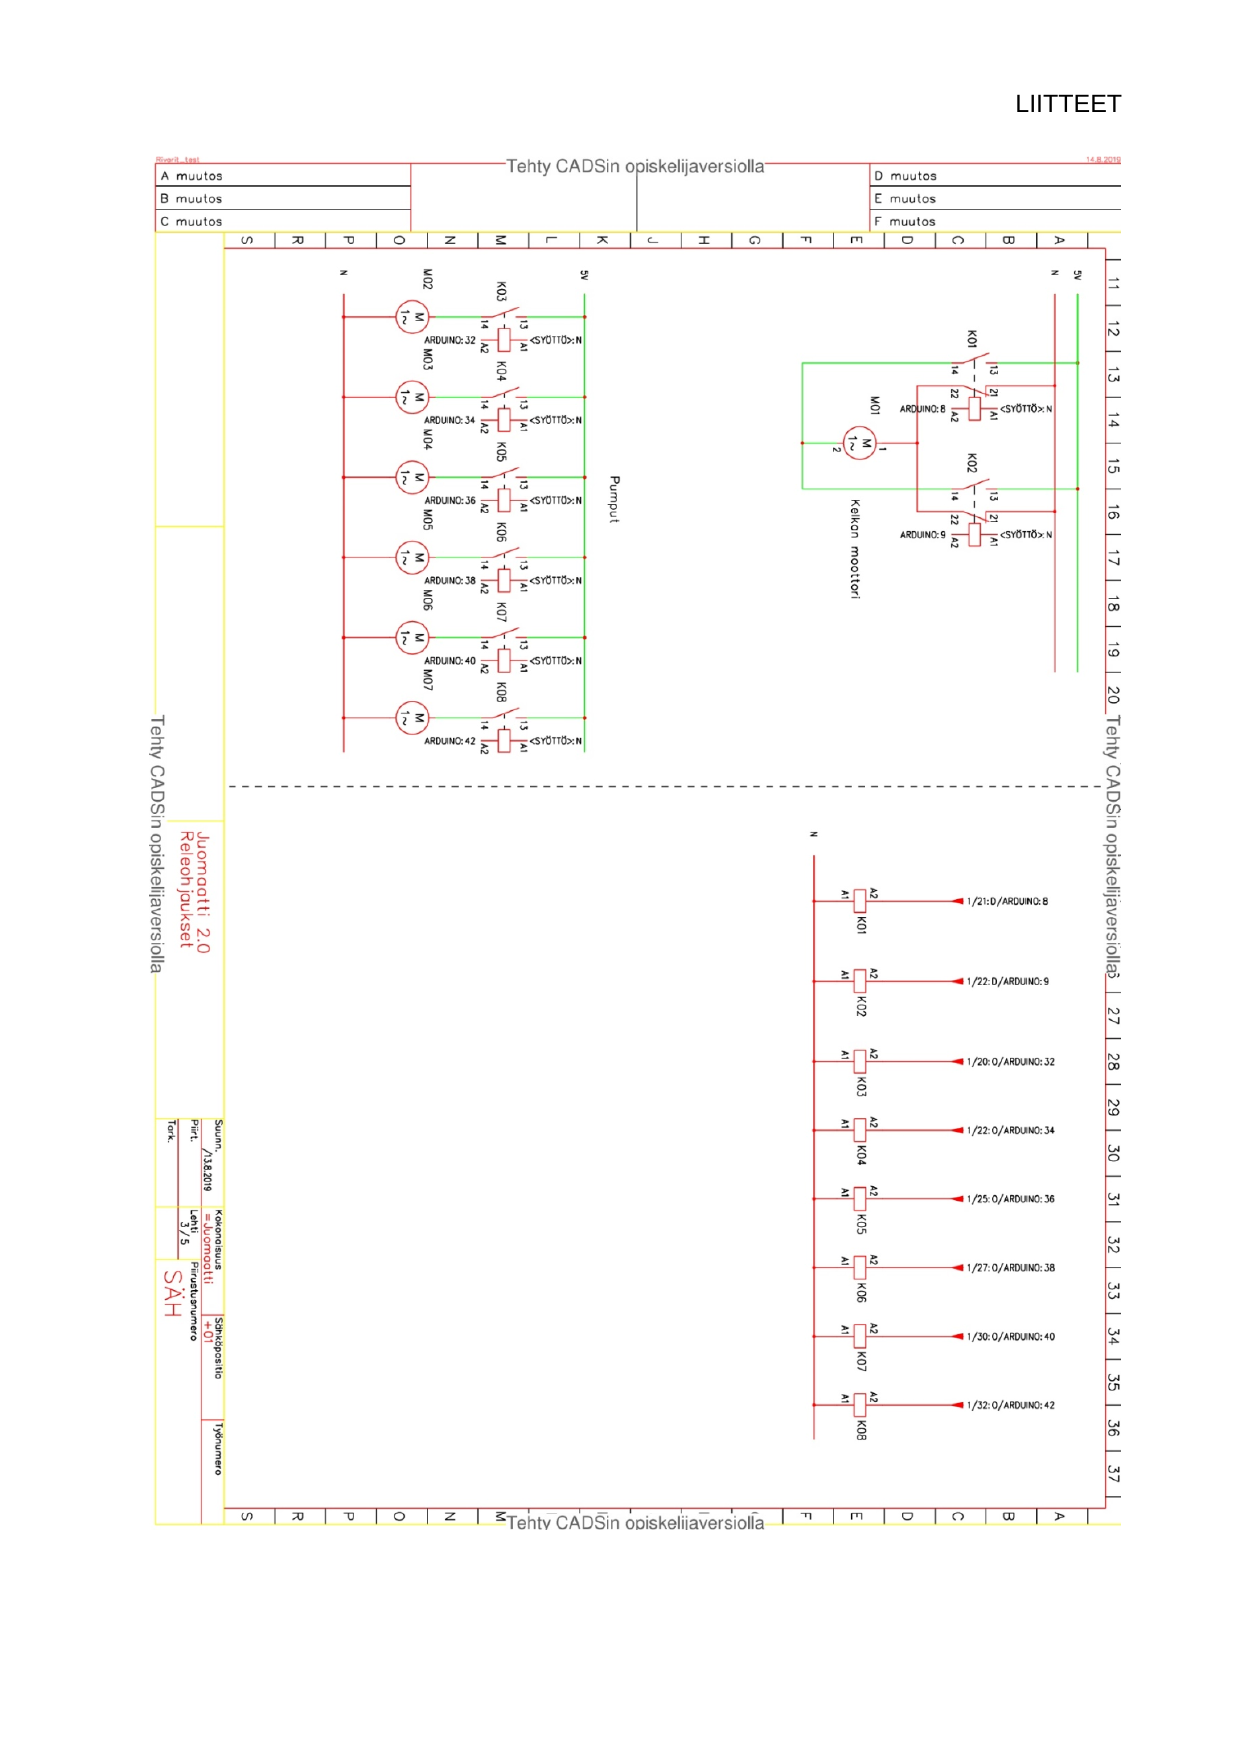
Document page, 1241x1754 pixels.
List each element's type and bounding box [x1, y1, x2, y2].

picture [150, 158, 1121, 1528]
